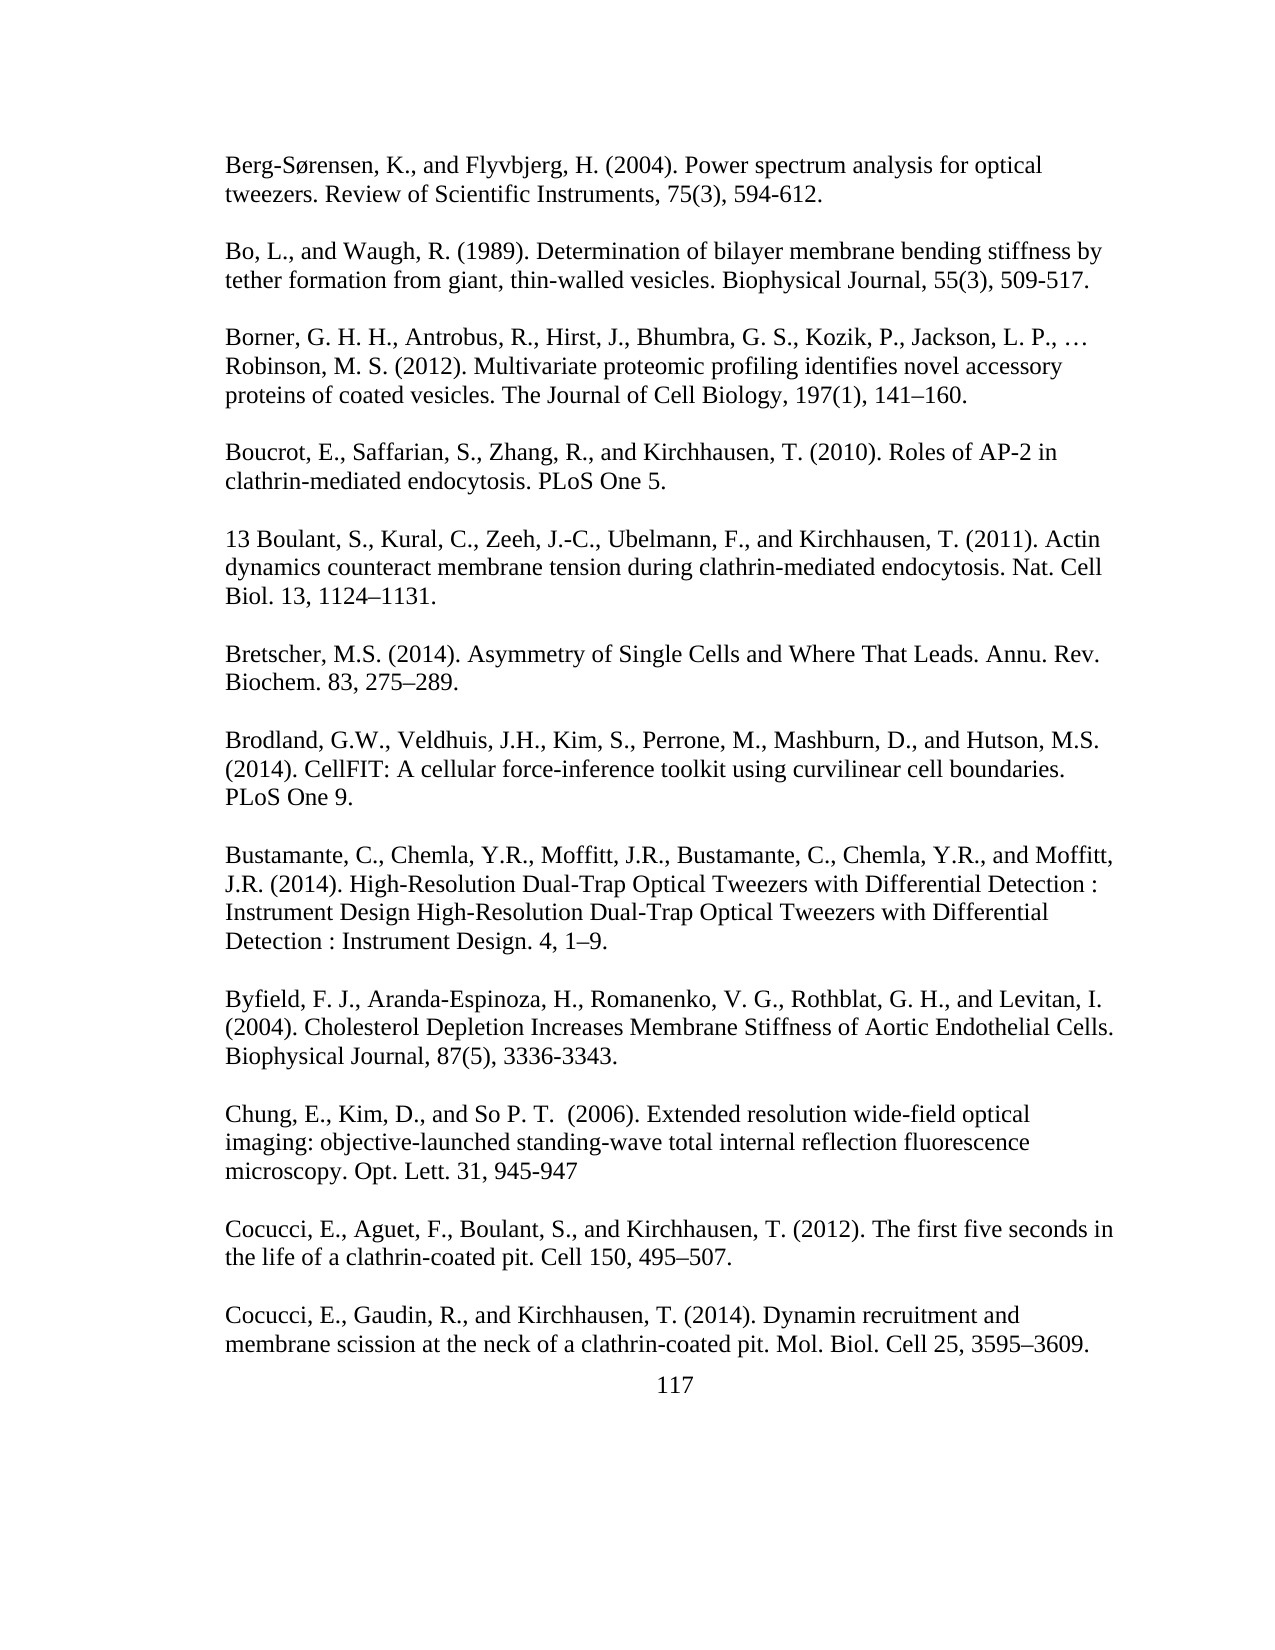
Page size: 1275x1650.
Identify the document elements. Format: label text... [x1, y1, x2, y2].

text Byfield, F. J., Aranda-Espinoza, H., Romanenko, V. G., Rothblat, G. H., and Levitan, I. (2004). Cholesterol Depletion Increases Membrane Stiffness of Aortic Endothelial Cells. Biophysical Journal, 87(5), 3336-3343. [225, 984, 1125, 1070]
text Chung, E., Kim, D., and So P. T. (2006). Extended resolution wide-field optical imaging: objective-launched standing-wave total internal reflection fluorescence microscopy. Opt. Lett. 31, 945-947 [225, 1099, 1125, 1185]
text Bustamante, C., Chemla, Y.R., Moffitt, J.R., Bustamante, C., Chemla, Y.R., and Moffitt, J.R. (2014). High-Resolution Dual-Trap Optical Tweezers with Differential Detection : Instrument Design High-Resolution Dual-Trap Optical Tweezers with Differential Detection : Instrument Design. 4, 1–9. [225, 840, 1125, 955]
text 13 Boulant, S., Kural, C., Zeeh, J.-C., Ubelmann, F., and Kirchhausen, T. (2011). Actin dynamics counteract membrane tension during clathrin-mediated endocytosis. Nat. Cell Biol. 13, 1124–1131. [225, 524, 1125, 610]
text Berg-Sørensen, K., and Flyvbjerg, H. (2004). Power spectrum analysis for optical tweezers. Review of Scientific Instruments, 75(3), 594-612. [225, 150, 1125, 207]
text Bretscher, M.S. (2014). Asymmetry of Single Cells and Where That Leads. Annu. Rev. Biochem. 83, 275–289. [225, 639, 1125, 696]
text Borner, G. H. H., Antrobus, R., Hirst, J., Bhumbra, G. S., Kozik, P., Jackson, L. P., … Robinson, M. S. (2012). Multivariate proteomic profiling identifies novel accessory proteins of coated vesicles. The Journal of Cell Biology, 197(1), 141–160. [225, 322, 1125, 409]
text Cocucci, E., Aguet, F., Boulant, S., and Kirchhausen, T. (2012). The first five seconds in the life of a clathrin-coated pit. Cell 150, 495–507. [225, 1214, 1125, 1271]
text Boucrot, E., Saffarian, S., Zhang, R., and Kirchhausen, T. (2010). Roles of AP-2 in clathrin-mediated endocytosis. PLoS One 5. [225, 437, 1125, 495]
text Cocucci, E., Gaudin, R., and Kirchhausen, T. (2014). Dynamin recruitment and membrane scission at the neck of a clathrin-coated pit. Mol. Biol. Cell 25, 3595–3609. [225, 1300, 1125, 1357]
text Brodland, G.W., Veldhuis, J.H., Kim, S., Perrone, M., Mashburn, D., and Hutson, M.S. (2014). CellFIT: A cellular force-inference toolkit using curvilinear cell boundaries. PLoS One 9. [225, 725, 1125, 811]
text Bo, L., and Waugh, R. (1989). Determination of bilayer membrane bending stiffness by tether formation from giant, thin-walled vesicles. Biophysical Journal, 55(3), 509-517. [225, 236, 1125, 294]
